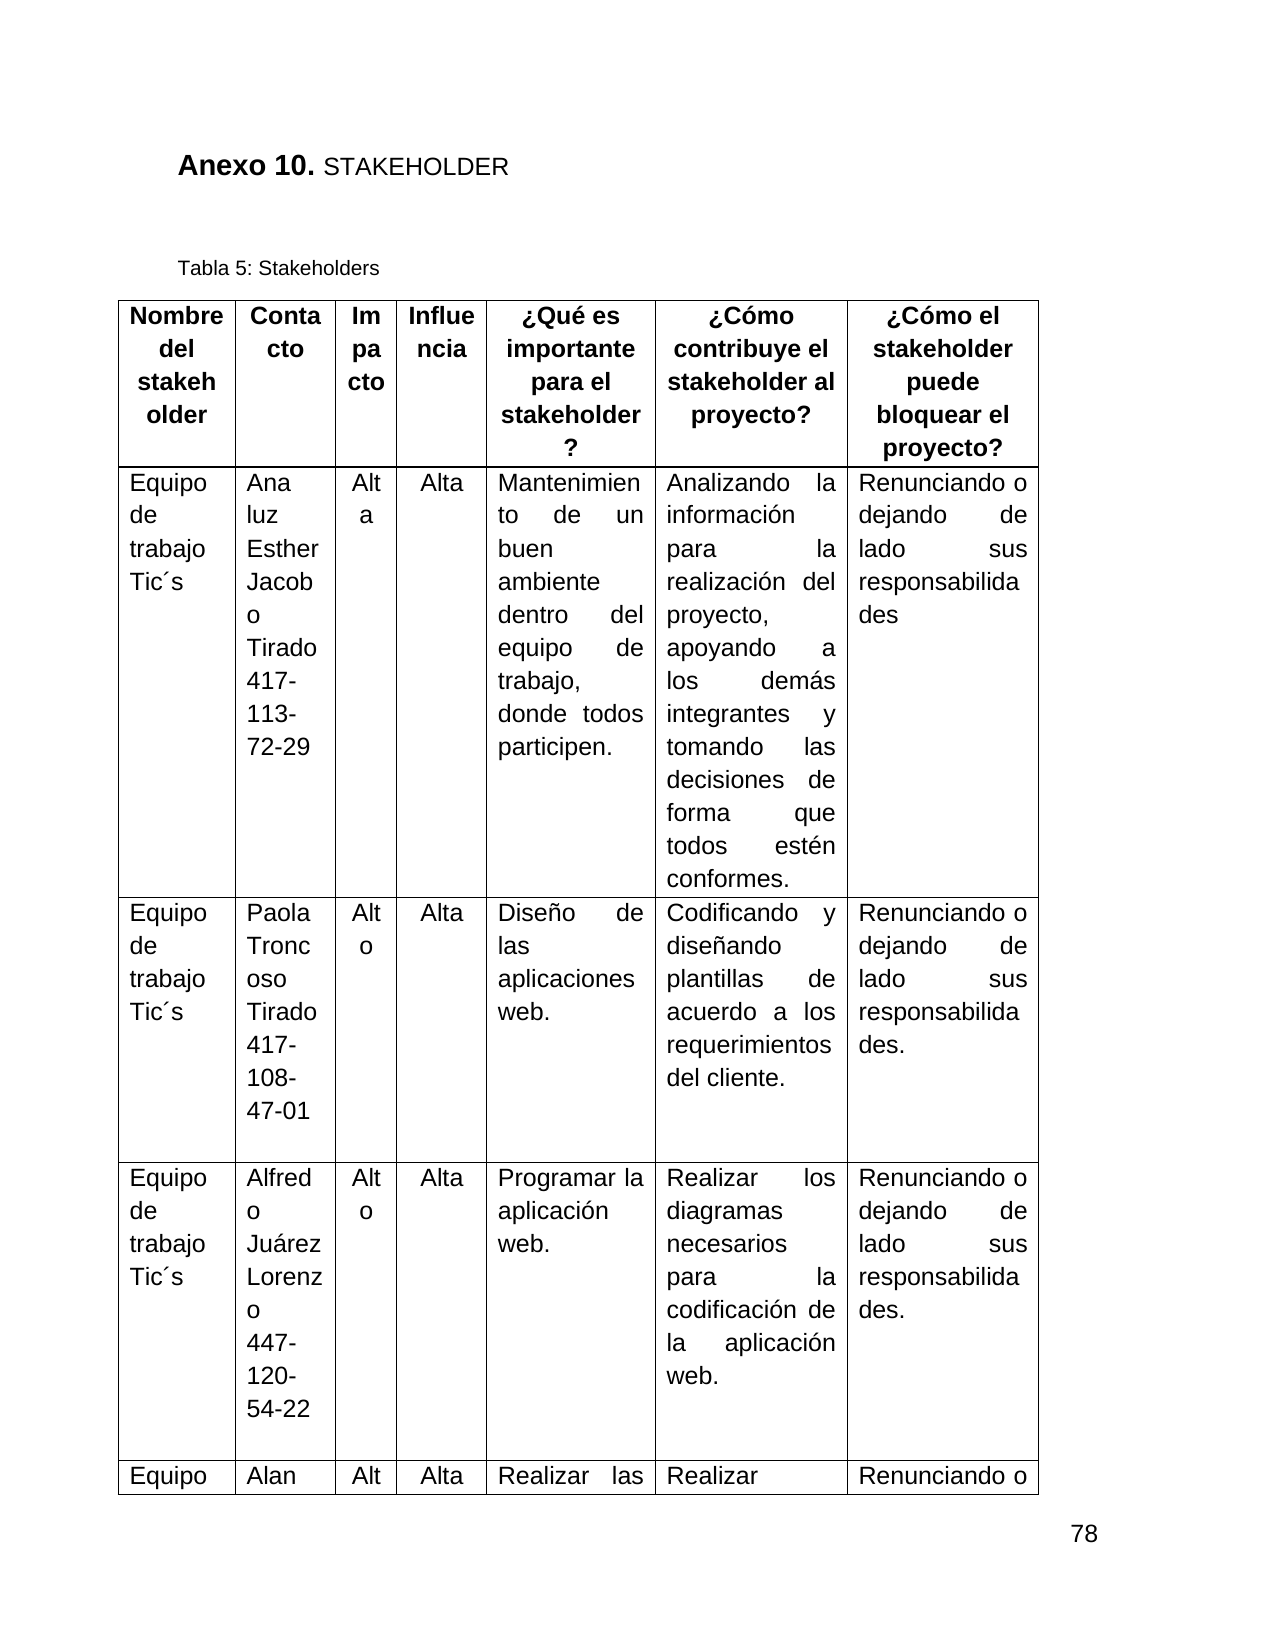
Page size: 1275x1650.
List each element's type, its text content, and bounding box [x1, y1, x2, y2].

table_header ¿Qué es importante para el stakeholder? [487, 301, 655, 466]
table_cell Alto [336, 1461, 396, 1494]
table_cell Renunciando o dejando de lado sus responsabilidades. [848, 1163, 1038, 1460]
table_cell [848, 1461, 1038, 1494]
table_cell Alta [397, 1461, 486, 1494]
table_header ¿Cómo contribuye el stakeholder al proyecto? [656, 301, 847, 466]
text Tabla 5: Stakeholders [177, 256, 1098, 279]
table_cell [236, 1461, 335, 1494]
text Anexo 10. STAKEHOLDER [177, 148, 1098, 181]
table_cell Equipo de trabajo Tic´s [119, 468, 235, 897]
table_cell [119, 1461, 235, 1494]
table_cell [656, 1461, 847, 1494]
table_header Nombre del stakeholder [119, 301, 235, 466]
table_cell Programar la aplicación web. [487, 1163, 655, 1460]
table_cell Diseño de las aplicaciones web. [487, 898, 655, 1162]
table_cell Codificando y diseñando plantillas de acuerdo a los requerimientos del cliente. [656, 898, 847, 1162]
table_cell Alta [397, 898, 486, 1162]
table_cell Alto [336, 898, 396, 1162]
table_cell Ana luz Esther Jacobo Tirado 417-113-72-29 [236, 468, 335, 897]
table_cell Alta [336, 468, 396, 897]
table_header Influencia [397, 301, 486, 466]
table_cell Equipo de trabajo Tic´s [119, 898, 235, 1162]
table_header Contacto [236, 301, 335, 466]
table_cell Alta [397, 468, 486, 897]
table_cell Equipo de trabajo Tic´s [119, 1163, 235, 1460]
table_cell Alta [397, 1163, 486, 1460]
table_cell Mantenimiento de un buen ambiente dentro del equipo de trabajo, donde todos participen. [487, 468, 655, 897]
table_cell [487, 1461, 655, 1494]
table_cell Analizando la información para la realización del proyecto, apoyando a los demás integrantes y tomando las decisiones de forma que todos estén conformes. [656, 468, 847, 897]
table_cell Alfredo Juárez Lorenzo 447-120-54-22 [236, 1163, 335, 1460]
table_cell Paola Troncoso Tirado 417-108-47-01 [236, 898, 335, 1162]
table_cell Alto [336, 1163, 396, 1460]
table_cell Renunciando o dejando de lado sus responsabilidades. [848, 898, 1038, 1162]
table_header ¿Cómo el stakeholder puede bloquear el proyecto? [848, 301, 1038, 466]
table_header Impacto [336, 301, 396, 466]
table_cell Realizar los diagramas necesarios para la codificación de la aplicación web. [656, 1163, 847, 1460]
table_cell Renunciando o dejando de lado sus responsabilidades [848, 468, 1038, 897]
